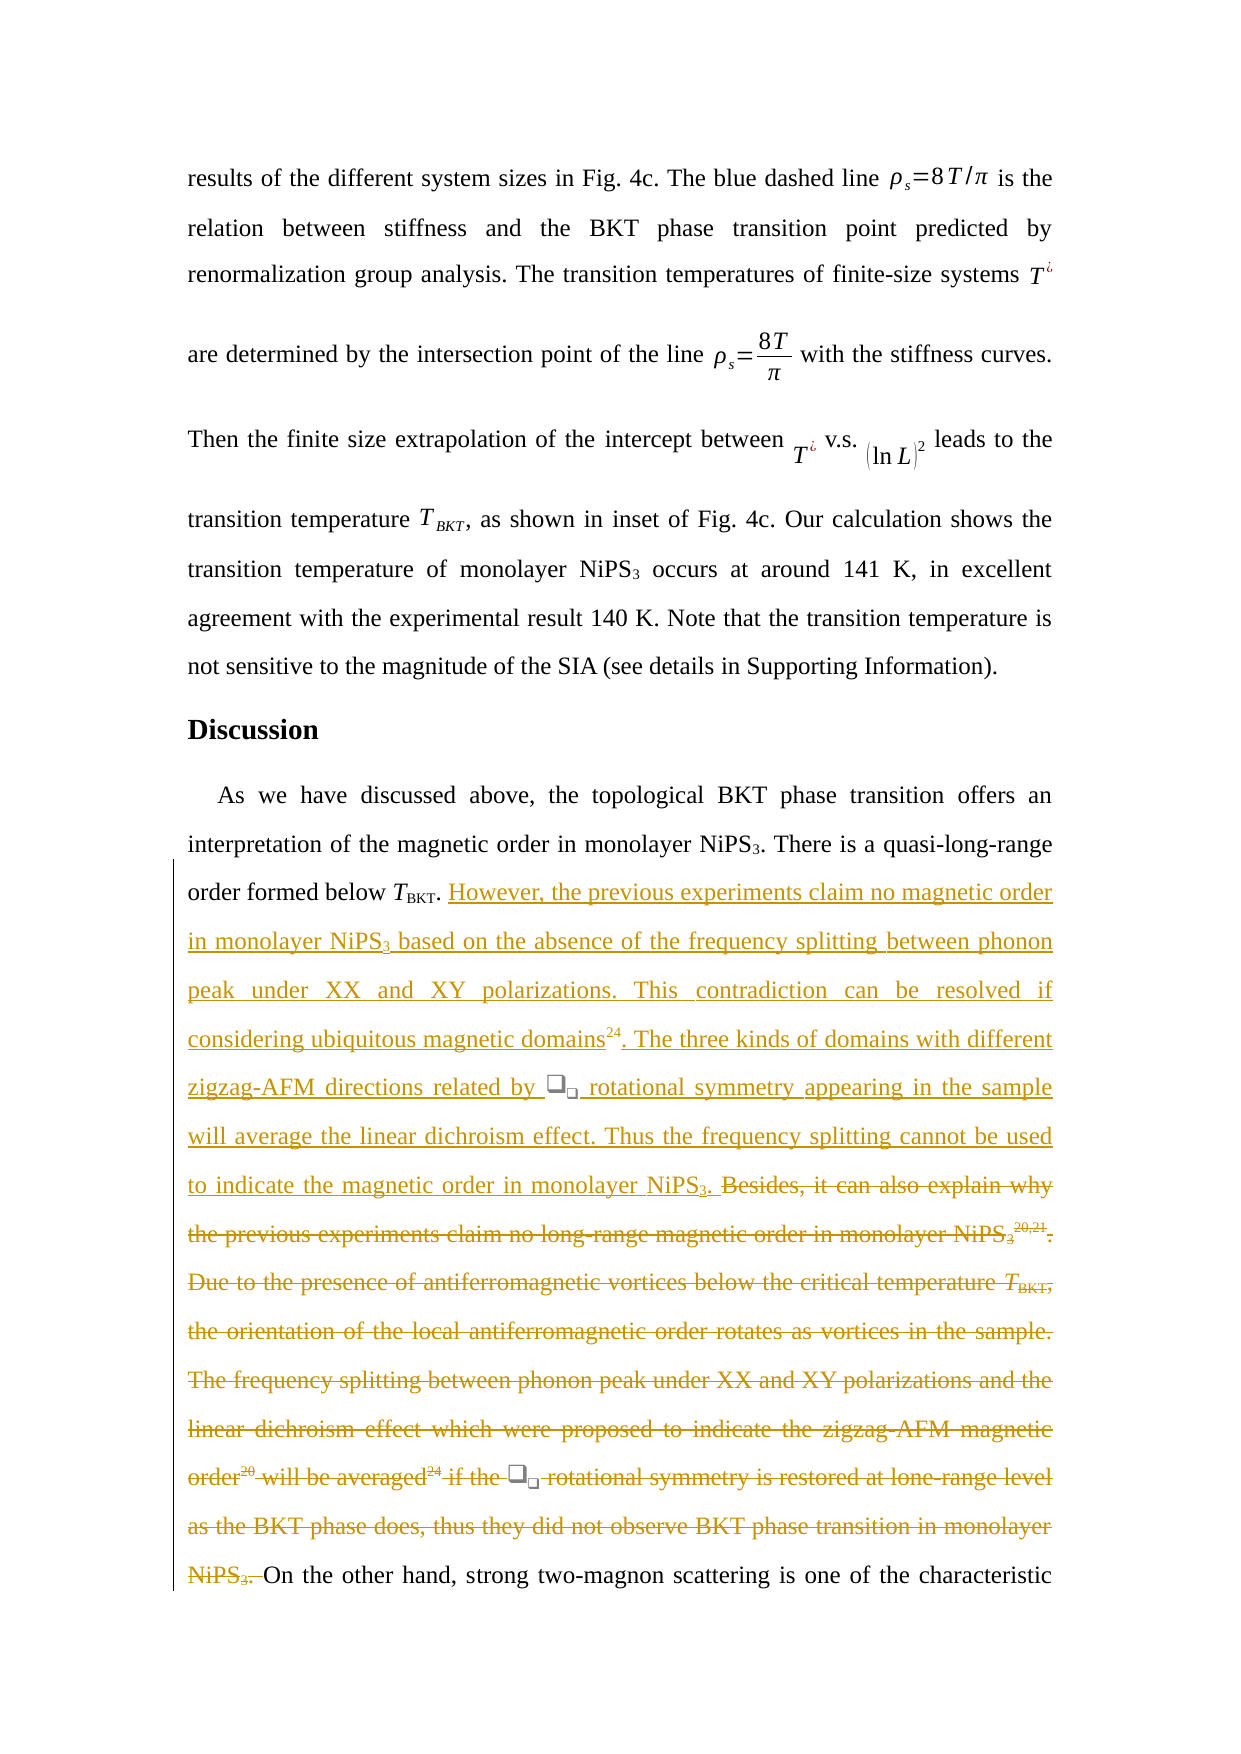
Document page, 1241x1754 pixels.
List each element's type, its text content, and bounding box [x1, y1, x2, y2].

text Discussion [187, 696, 1053, 761]
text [187, 1431, 1053, 1591]
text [187, 162, 1053, 682]
